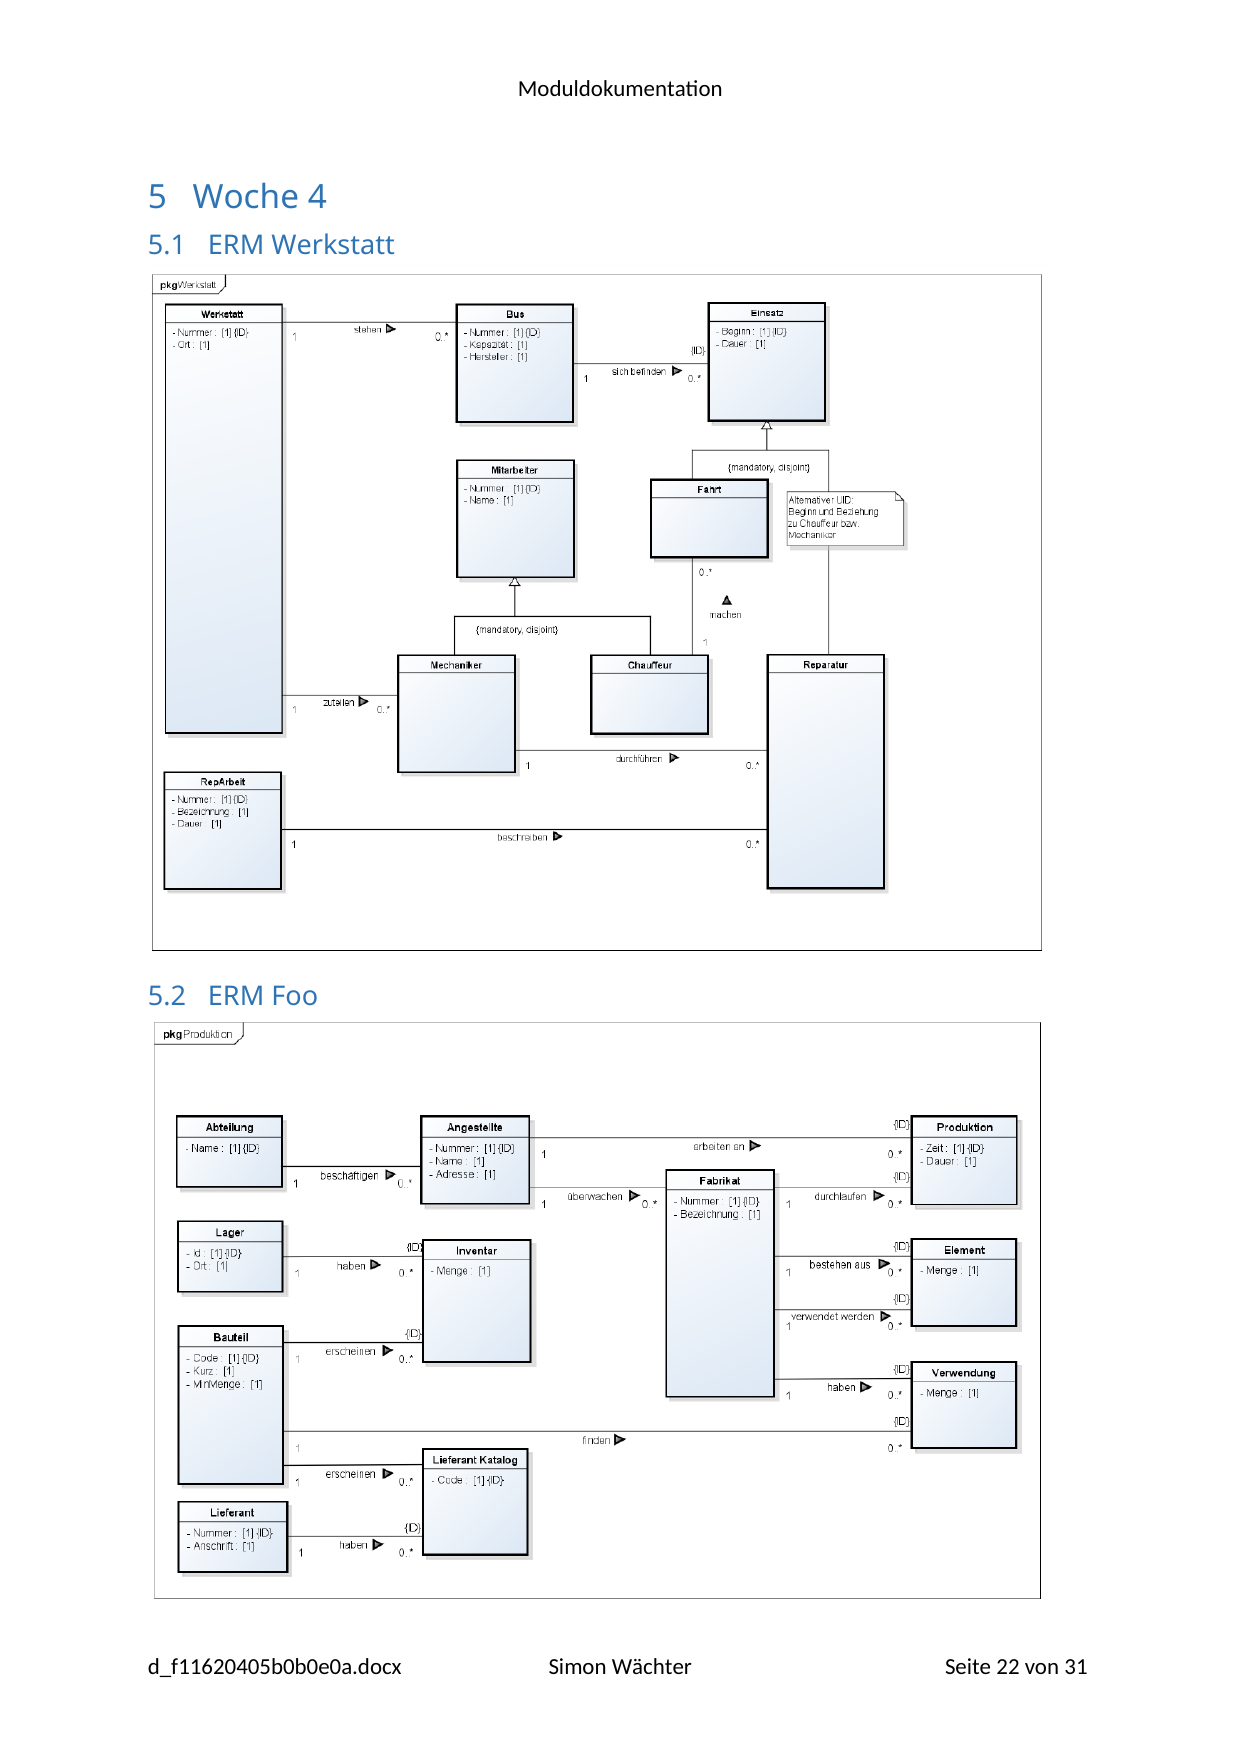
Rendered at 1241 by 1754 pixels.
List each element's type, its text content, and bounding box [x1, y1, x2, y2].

picture [147, 1016, 1047, 1606]
picture [147, 265, 1049, 958]
subtitle ERM Werkstatt [148, 226, 1093, 263]
subtitle Woche 4 [148, 173, 1093, 218]
subtitle ERM Foo [148, 976, 1093, 1013]
